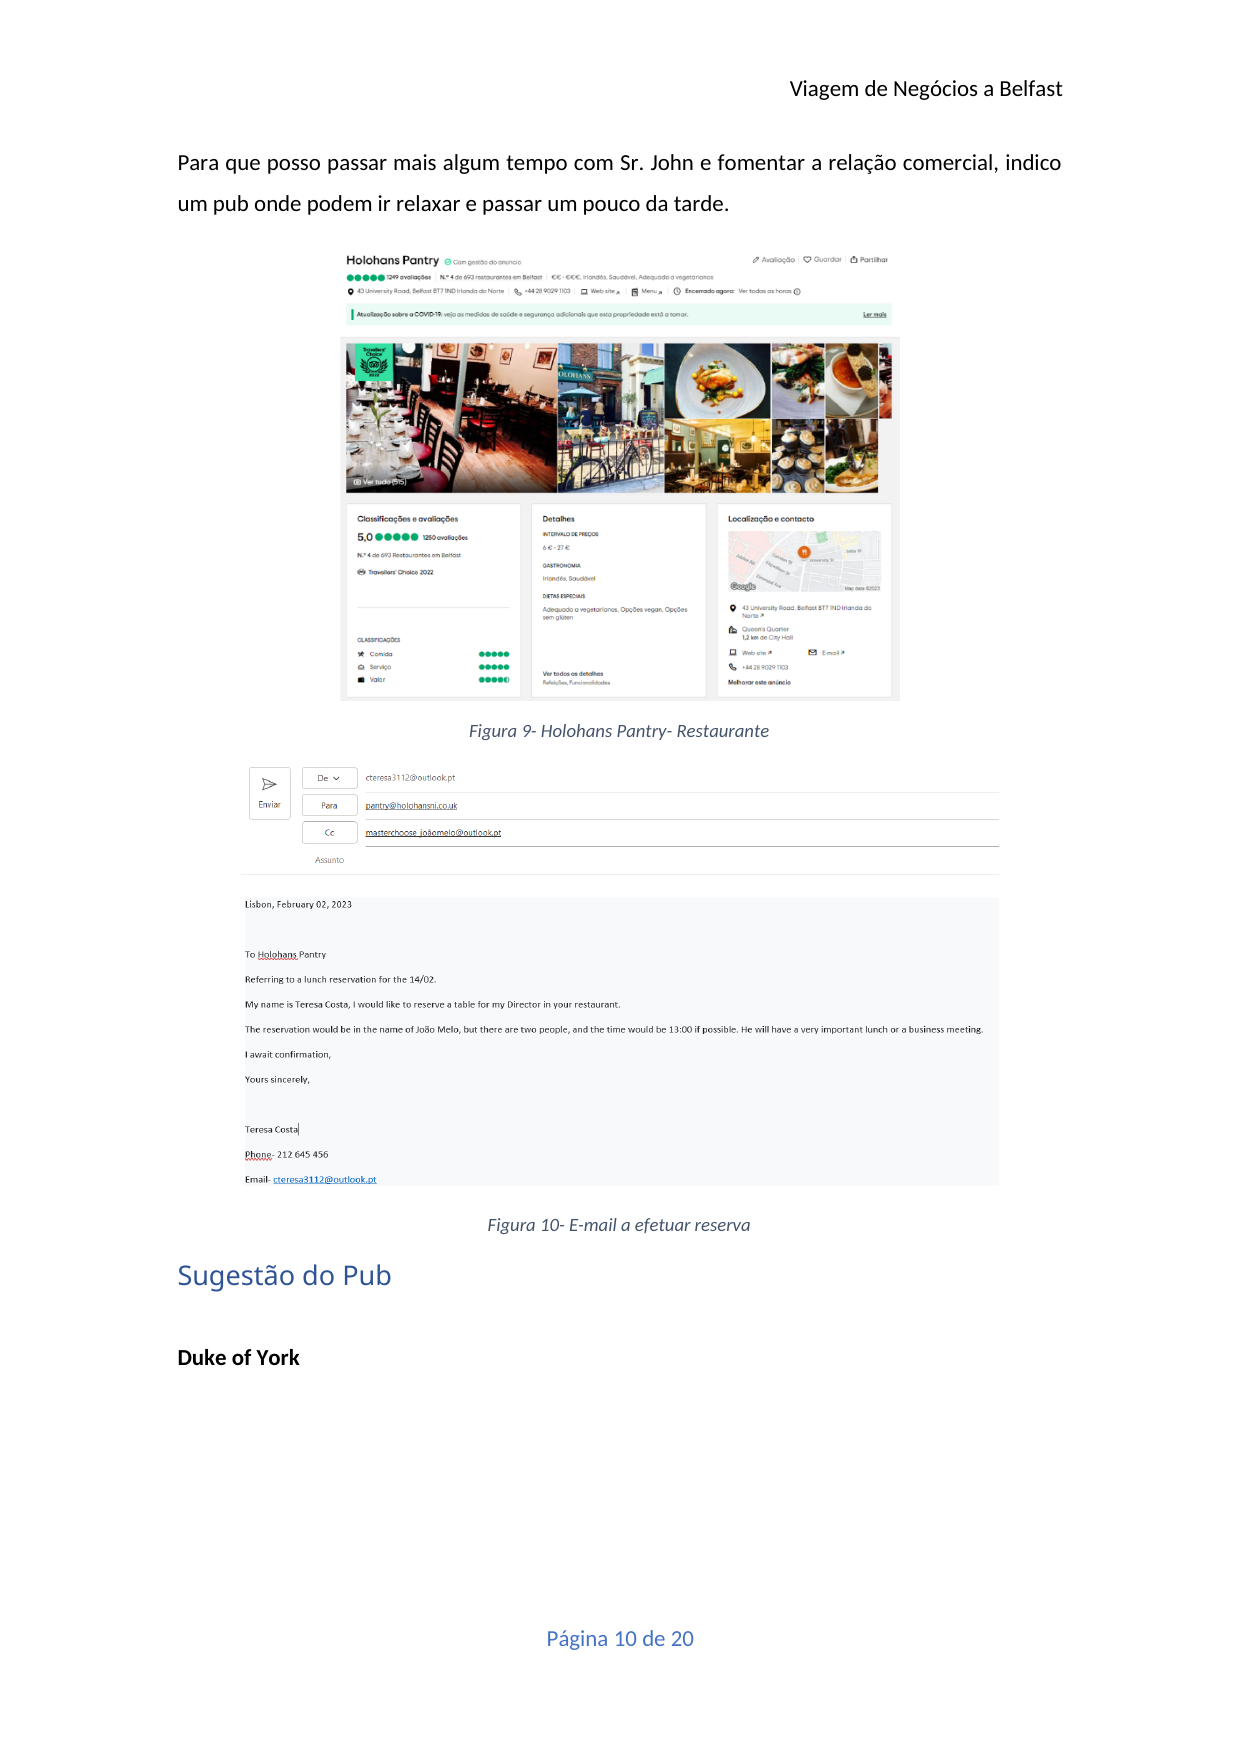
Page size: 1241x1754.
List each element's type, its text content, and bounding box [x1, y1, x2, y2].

text Para que posso passar mais algum tempo com Sr. John e fomentar a relação comercial, indico um pub onde podem ir relaxar e passar um pouco da tarde. [177, 148, 1063, 218]
picture [241, 763, 1000, 1194]
picture [340, 248, 900, 701]
text Figura 10- E-mail a efetuar reserva [177, 1213, 1063, 1236]
text Figura 9- Holohans Pantry- Restaurante [177, 719, 1063, 742]
text Duke of York [177, 1343, 1063, 1371]
subtitle Sugestão do Pub [177, 1257, 1063, 1293]
